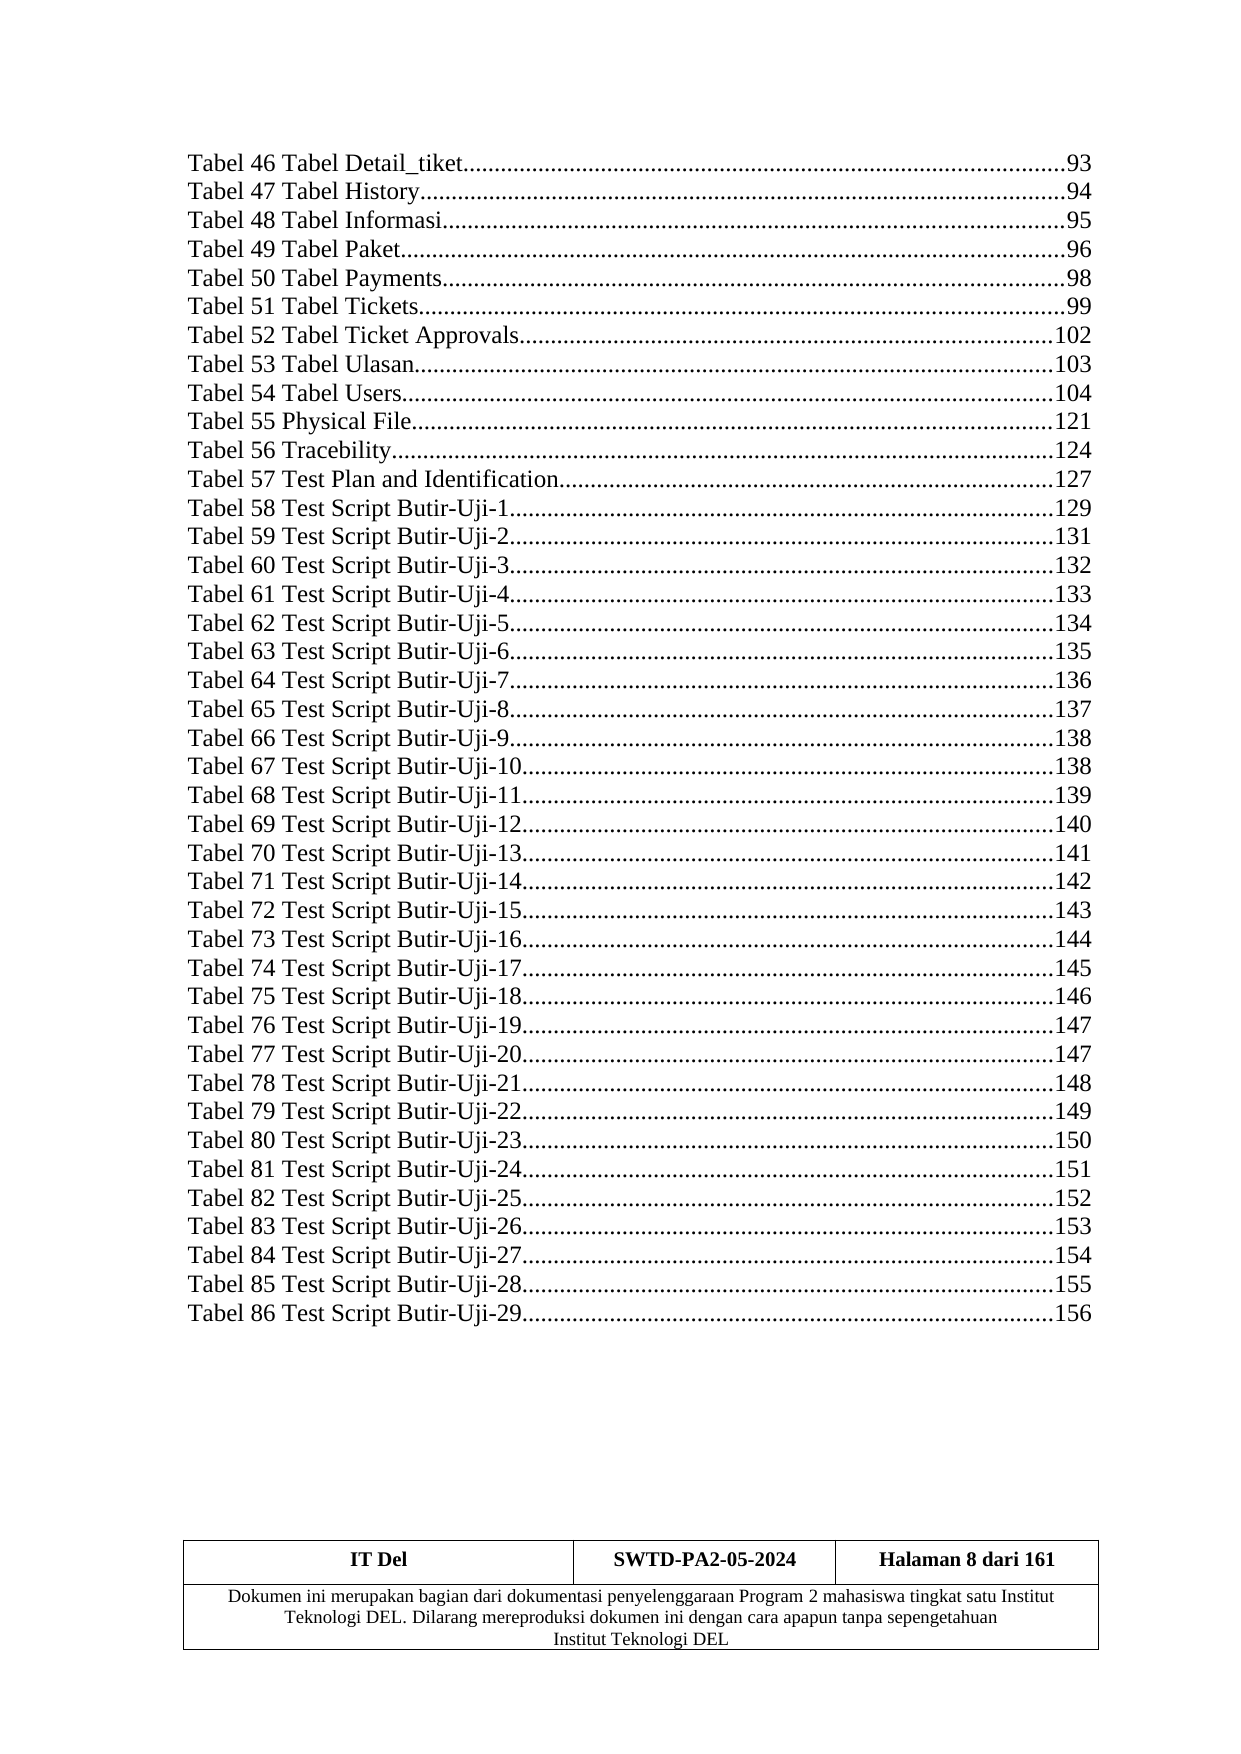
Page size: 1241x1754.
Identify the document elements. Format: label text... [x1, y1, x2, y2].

text Tabel 57 Test Plan and Identification 127 [187, 464, 1092, 493]
text Tabel 51 Tabel Tickets 99 [187, 291, 1092, 320]
text Tabel 81 Test Script Butir-Uji-24 151 [187, 1154, 1092, 1183]
text Tabel 70 Test Script Butir-Uji-13 141 [187, 838, 1092, 866]
text Tabel 46 Tabel Detail_tiket 93 [187, 148, 1092, 176]
text Tabel 82 Test Script Butir-Uji-25 152 [187, 1183, 1092, 1211]
text Tabel 62 Test Script Butir-Uji-5 134 [187, 608, 1092, 636]
text Tabel 59 Test Script Butir-Uji-2 131 [187, 521, 1092, 550]
text Tabel 71 Test Script Butir-Uji-14 142 [187, 866, 1092, 895]
text Tabel 64 Test Script Butir-Uji-7 136 [187, 665, 1092, 694]
text Tabel 65 Test Script Butir-Uji-8 137 [187, 694, 1092, 723]
text Tabel 75 Test Script Butir-Uji-18 146 [187, 981, 1092, 1010]
text Tabel 77 Test Script Butir-Uji-20 147 [187, 1039, 1092, 1068]
text Tabel 85 Test Script Butir-Uji-28 155 [187, 1269, 1092, 1298]
text Tabel 76 Test Script Butir-Uji-19 147 [187, 1010, 1092, 1039]
text Tabel 84 Test Script Butir-Uji-27 154 [187, 1240, 1092, 1269]
text Tabel 56 Tracebility 124 [187, 435, 1092, 464]
text Tabel 58 Test Script Butir-Uji-1 129 [187, 493, 1092, 521]
text Tabel 69 Test Script Butir-Uji-12 140 [187, 809, 1092, 838]
text Tabel 73 Test Script Butir-Uji-16 144 [187, 924, 1092, 953]
text Tabel 86 Test Script Butir-Uji-29 156 [187, 1298, 1092, 1326]
text Tabel 61 Test Script Butir-Uji-4 133 [187, 579, 1092, 608]
text Tabel 80 Test Script Butir-Uji-23 150 [187, 1125, 1092, 1154]
text Tabel 79 Test Script Butir-Uji-22 149 [187, 1096, 1092, 1125]
text Tabel 55 Physical File 121 [187, 406, 1092, 435]
text Tabel 50 Tabel Payments 98 [187, 263, 1092, 291]
text Tabel 68 Test Script Butir-Uji-11 139 [187, 780, 1092, 809]
text Tabel 60 Test Script Butir-Uji-3 132 [187, 550, 1092, 579]
text Tabel 54 Tabel Users 104 [187, 378, 1092, 406]
text Tabel 47 Tabel History 94 [187, 176, 1092, 205]
text Tabel 67 Test Script Butir-Uji-10 138 [187, 751, 1092, 780]
text Tabel 83 Test Script Butir-Uji-26 153 [187, 1211, 1092, 1240]
text Tabel 63 Test Script Butir-Uji-6 135 [187, 636, 1092, 665]
text Tabel 52 Tabel Ticket Approvals 102 [187, 320, 1092, 349]
text Tabel 49 Tabel Paket 96 [187, 234, 1092, 263]
text Tabel 66 Test Script Butir-Uji-9 138 [187, 723, 1092, 751]
text Tabel 72 Test Script Butir-Uji-15 143 [187, 895, 1092, 924]
text Tabel 48 Tabel Informasi 95 [187, 205, 1092, 234]
text Tabel 78 Test Script Butir-Uji-21 148 [187, 1068, 1092, 1096]
text Tabel 53 Tabel Ulasan 103 [187, 349, 1092, 378]
text Tabel 74 Test Script Butir-Uji-17 145 [187, 953, 1092, 981]
